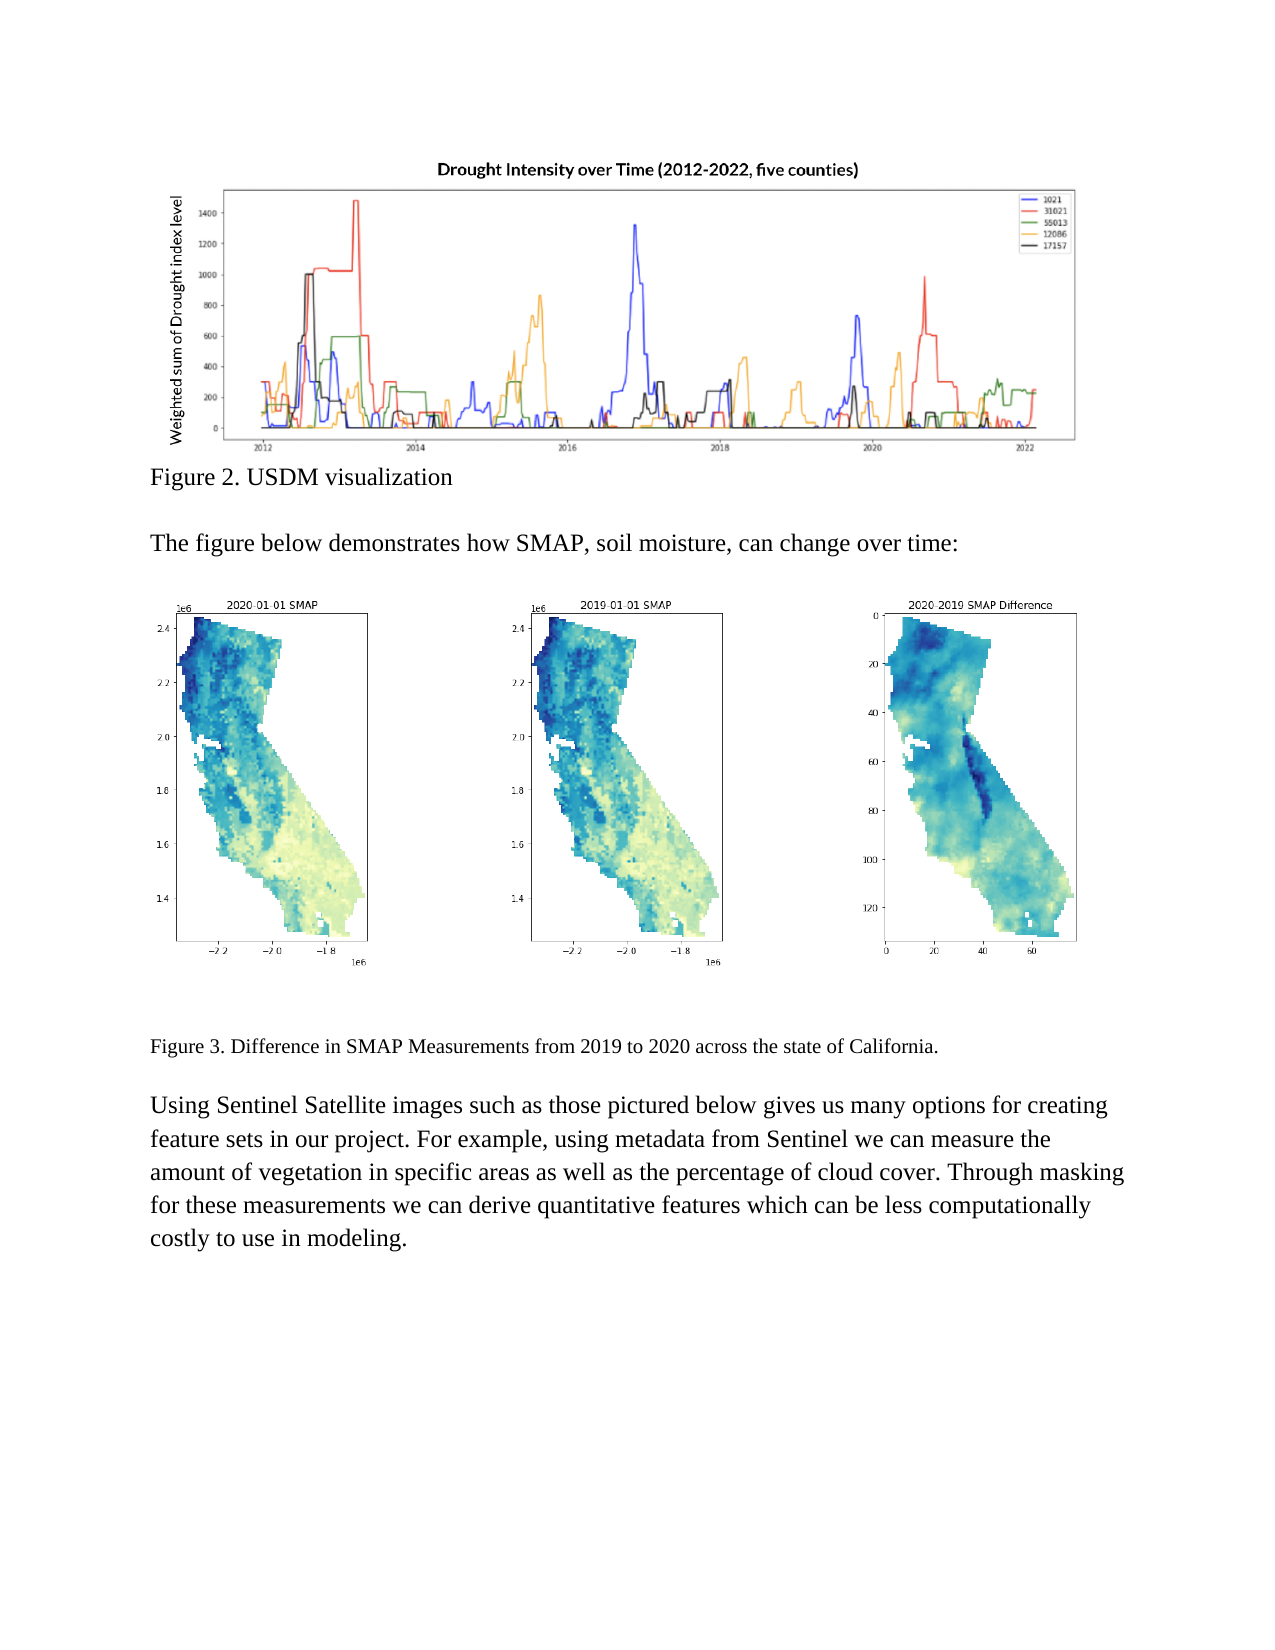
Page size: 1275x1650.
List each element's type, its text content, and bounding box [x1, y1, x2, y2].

picture [150, 594, 1082, 972]
text The figure below demonstrates how SMAP, soil moisture, can change over time: [150, 528, 1125, 557]
text Using Sentinel Satellite images such as those pictured below gives us many options for creating feature sets in our project. For example, using metadata from Sentinel we can measure the amount of vegetation in specific areas as well as the percentage of cloud cover. Through masking for these measurements we can derive quantitative features which can be less computationally costly to use in modeling. [150, 1091, 1125, 1251]
picture [150, 150, 1125, 463]
text Figure 3. Difference in SMAP Measurements from 2019 to 2020 across the state of California. [150, 1033, 1125, 1058]
text Figure 2. USDM visualization [150, 463, 1125, 491]
